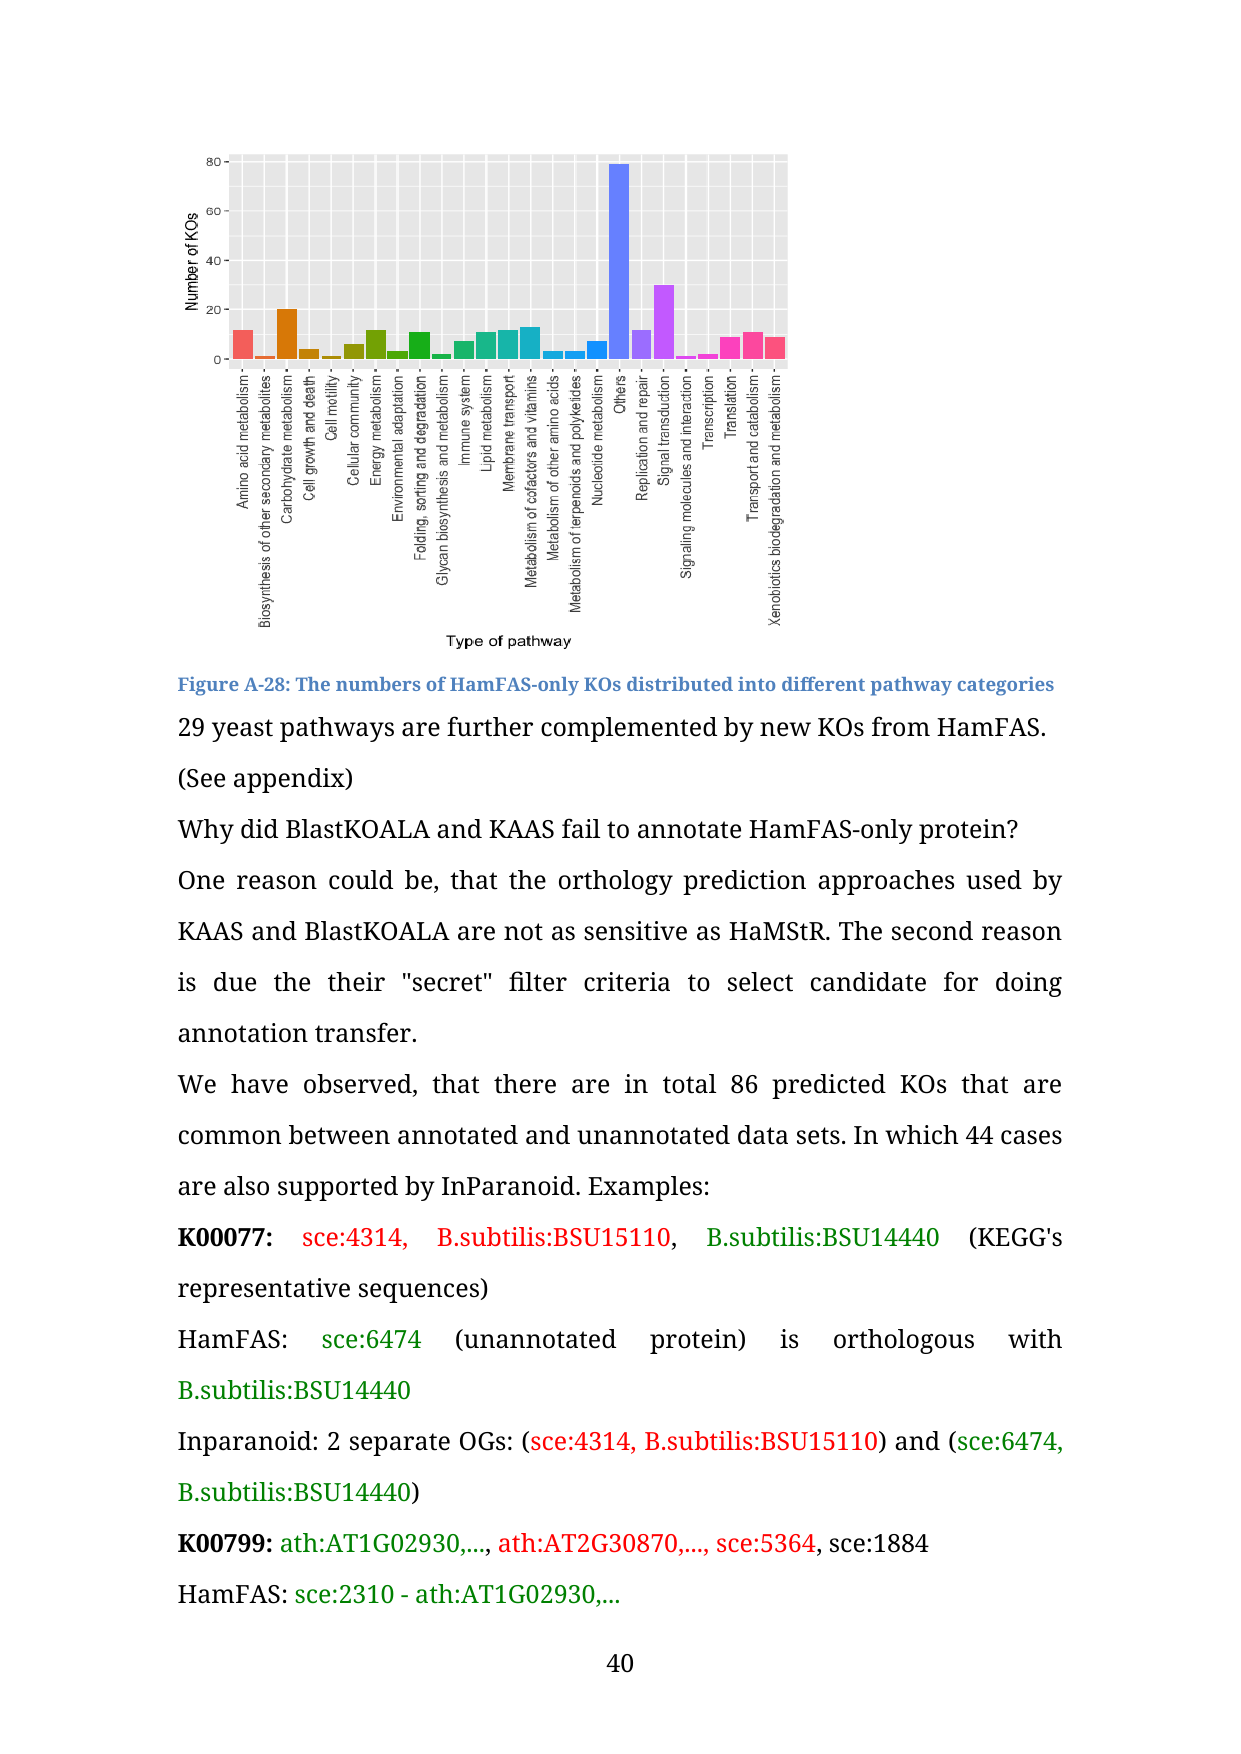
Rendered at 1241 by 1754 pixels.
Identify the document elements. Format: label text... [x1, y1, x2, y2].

text Why did BlastKOALA and KAAS fail to annotate HamFAS-only protein? [177, 812, 1063, 846]
text HamFAS: sce:6474 (unannotated protein) is orthologous with B.subtilis:BSU14440 [177, 1322, 1063, 1407]
text Inparanoid: 2 separate OGs: (sce:4314, B.subtilis:BSU15110) and (sce:6474, B.subtilis:BSU14440) [177, 1424, 1063, 1509]
picture [177, 147, 797, 655]
text 29 yeast pathways are further complemented by new KOs from HamFAS. (See appendix) [177, 709, 1063, 794]
text K00077: sce:4314, B.subtilis:BSU15110, B.subtilis:BSU14440 (KEGG's representative sequences) [177, 1220, 1063, 1305]
text We have observed, that there are in total 86 predicted KOs that are common between annotated and unannotated data sets. In which 44 cases are also supported by InParanoid. Examples: [177, 1067, 1063, 1203]
text One reason could be, that the orthology prediction approaches used by KAAS and BlastKOALA are not as sensitive as HaMStR. The second reason is due the their "secret" filter criteria to select candidate for doing annotation transfer. [177, 863, 1063, 1050]
text Figure A-28: The numbers of HamFAS-only KOs distributed into different pathway categories [177, 671, 1063, 697]
text HamFAS: sce:2310 - ath:AT1G02930,... [177, 1577, 1063, 1611]
text K00799: ath:AT1G02930,..., ath:AT2G30870,..., sce:5364, sce:1884 [177, 1526, 1063, 1560]
